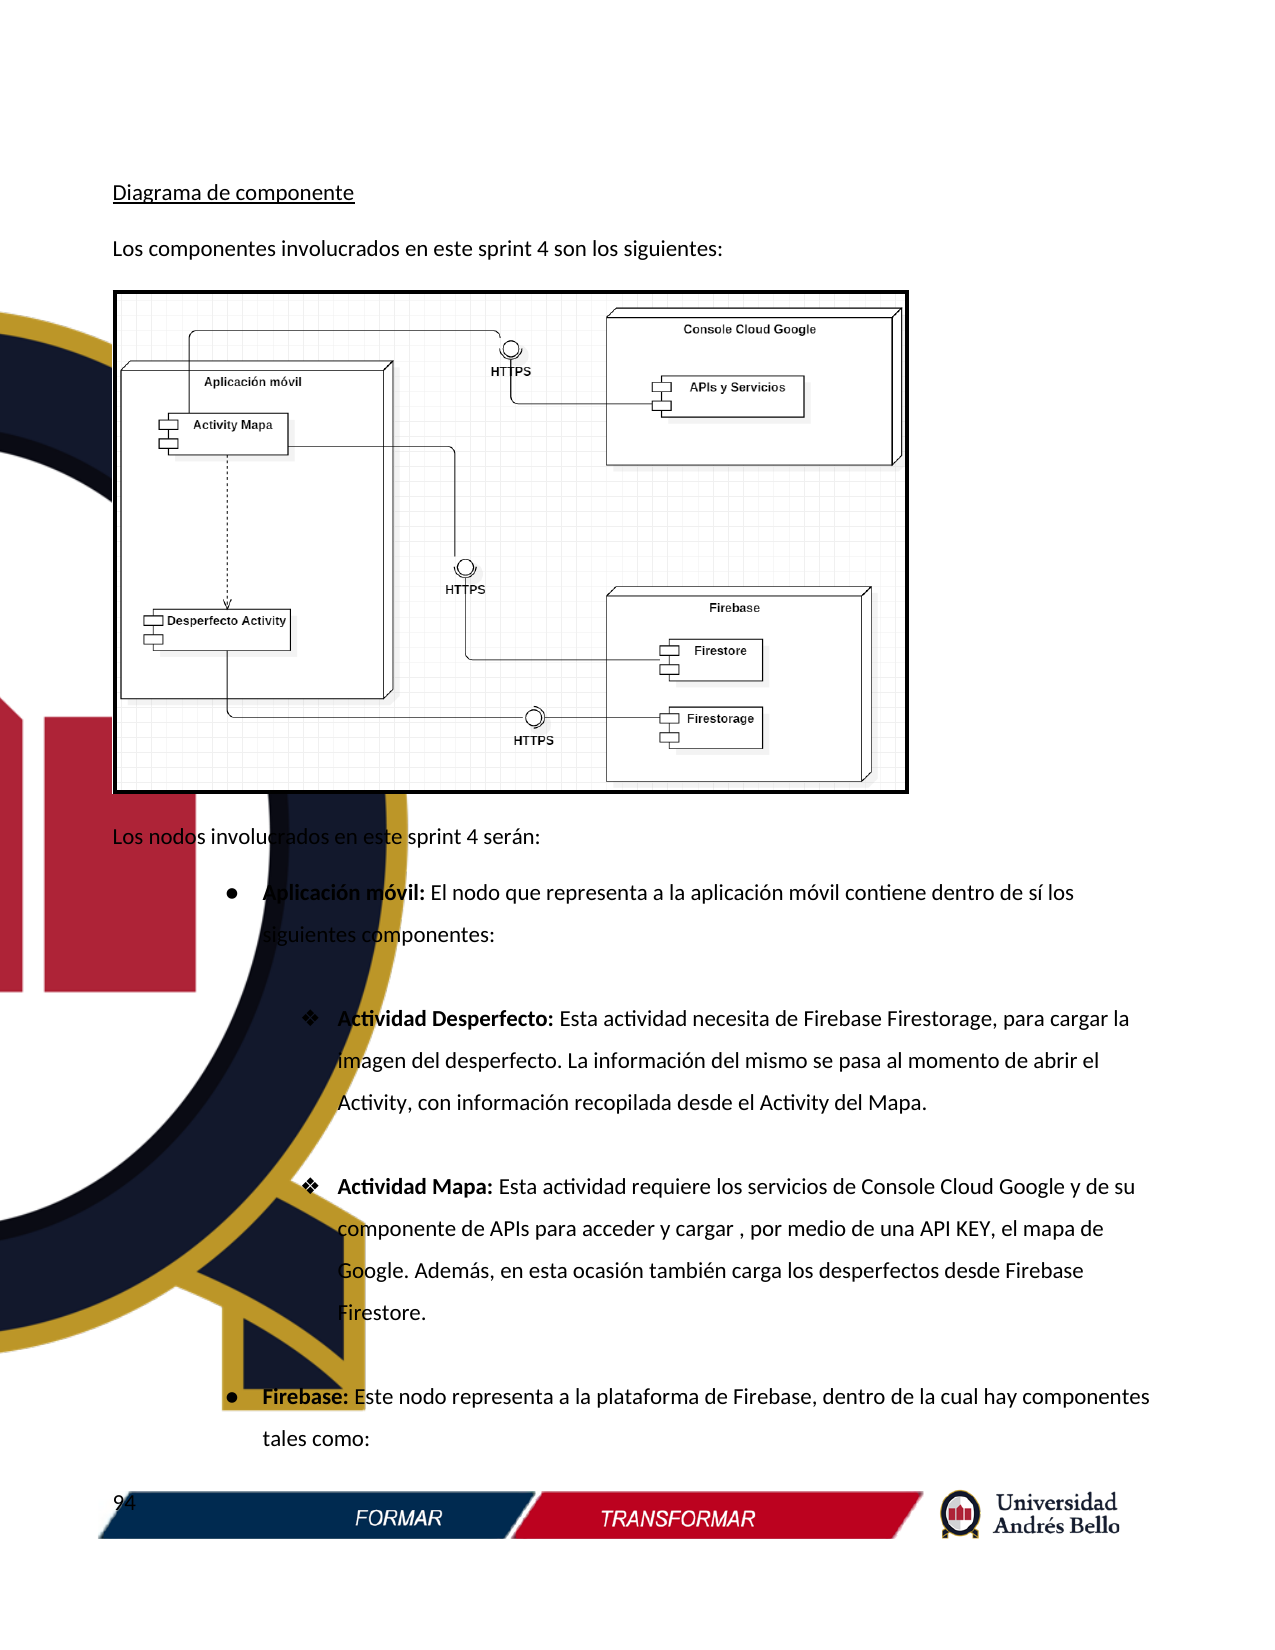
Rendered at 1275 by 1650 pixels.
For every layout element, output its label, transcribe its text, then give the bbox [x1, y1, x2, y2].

list Actividad Mapa: Esta actividad requiere los servicios de Console Cloud Google y de su componente de APIs para acceder y cargar , por medio de una API KEY, el mapa de Google. Además, en esta ocasión también carga los desperfectos desde Firebase Firestore. [300, 1172, 1162, 1326]
list Firebase: Este nodo representa a la plataforma de Firebase, dentro de la cual hay componentes tales como: [225, 1382, 1162, 1452]
text Los nodos involucrados en este sprint 4 serán: [112, 822, 1162, 850]
list Actividad Desperfecto: Esta actividad necesita de Firebase Firestorage, para cargar la imagen del desperfecto. La información del mismo se pasa al momento de abrir el Activity, con información recopilada desde el Activity del Mapa. [300, 1004, 1162, 1116]
text Los componentes involucrados en este sprint 4 son los siguientes: [112, 234, 1162, 262]
text Diagrama de componente [112, 178, 1162, 206]
picture [117, 294, 905, 790]
picture [0, 299, 422, 1423]
list Aplicación móvil: El nodo que representa a la aplicación móvil contiene dentro de sí los siguientes componentes: [225, 878, 1162, 948]
picture [97, 1489, 1120, 1539]
